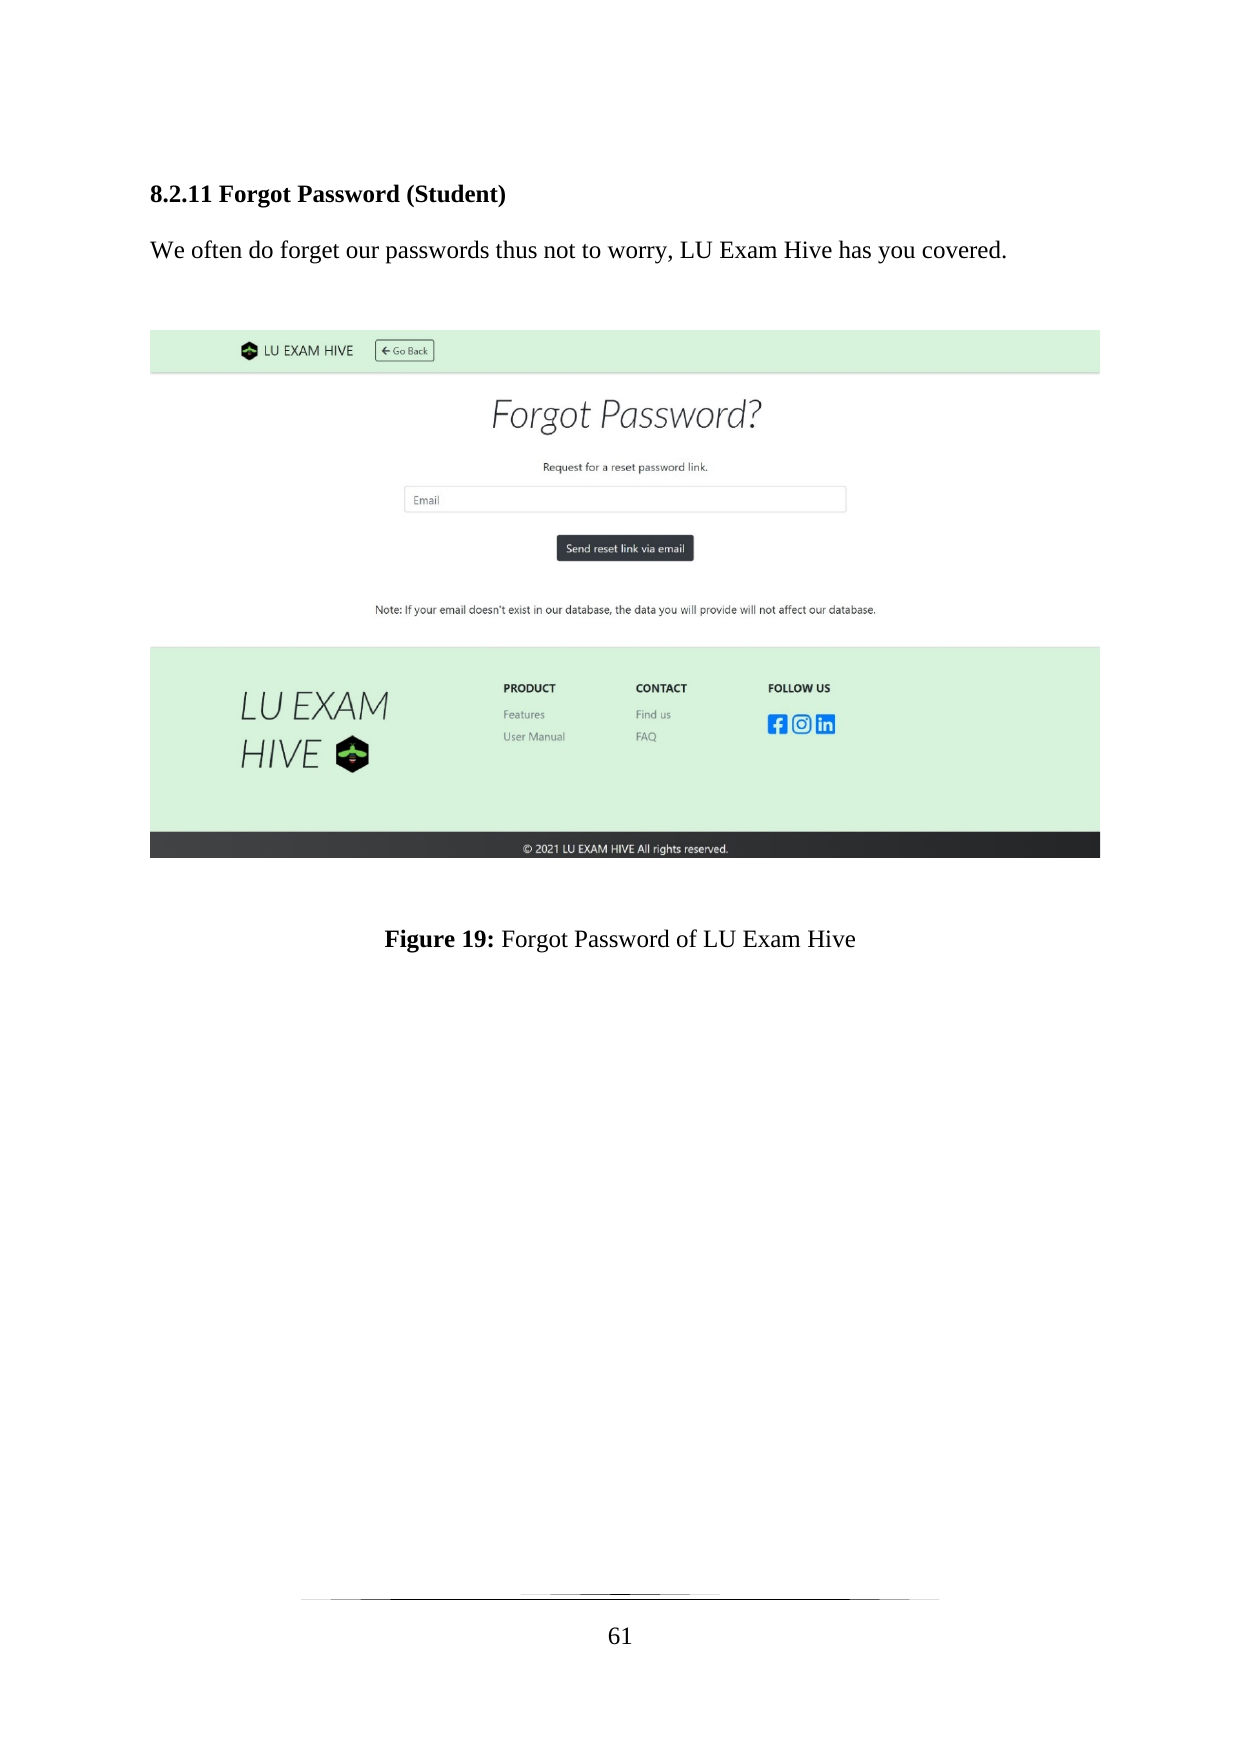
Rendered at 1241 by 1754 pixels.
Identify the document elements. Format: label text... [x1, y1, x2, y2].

text Figure 19: Forgot Password of LU Exam Hive [150, 924, 1090, 953]
subtitle 8.2.11 Forgot Password (Student) [150, 179, 1090, 208]
text We often do forget our passwords thus not to worry, LU Exam Hive has you covered. [150, 235, 1090, 264]
picture [150, 330, 1100, 858]
